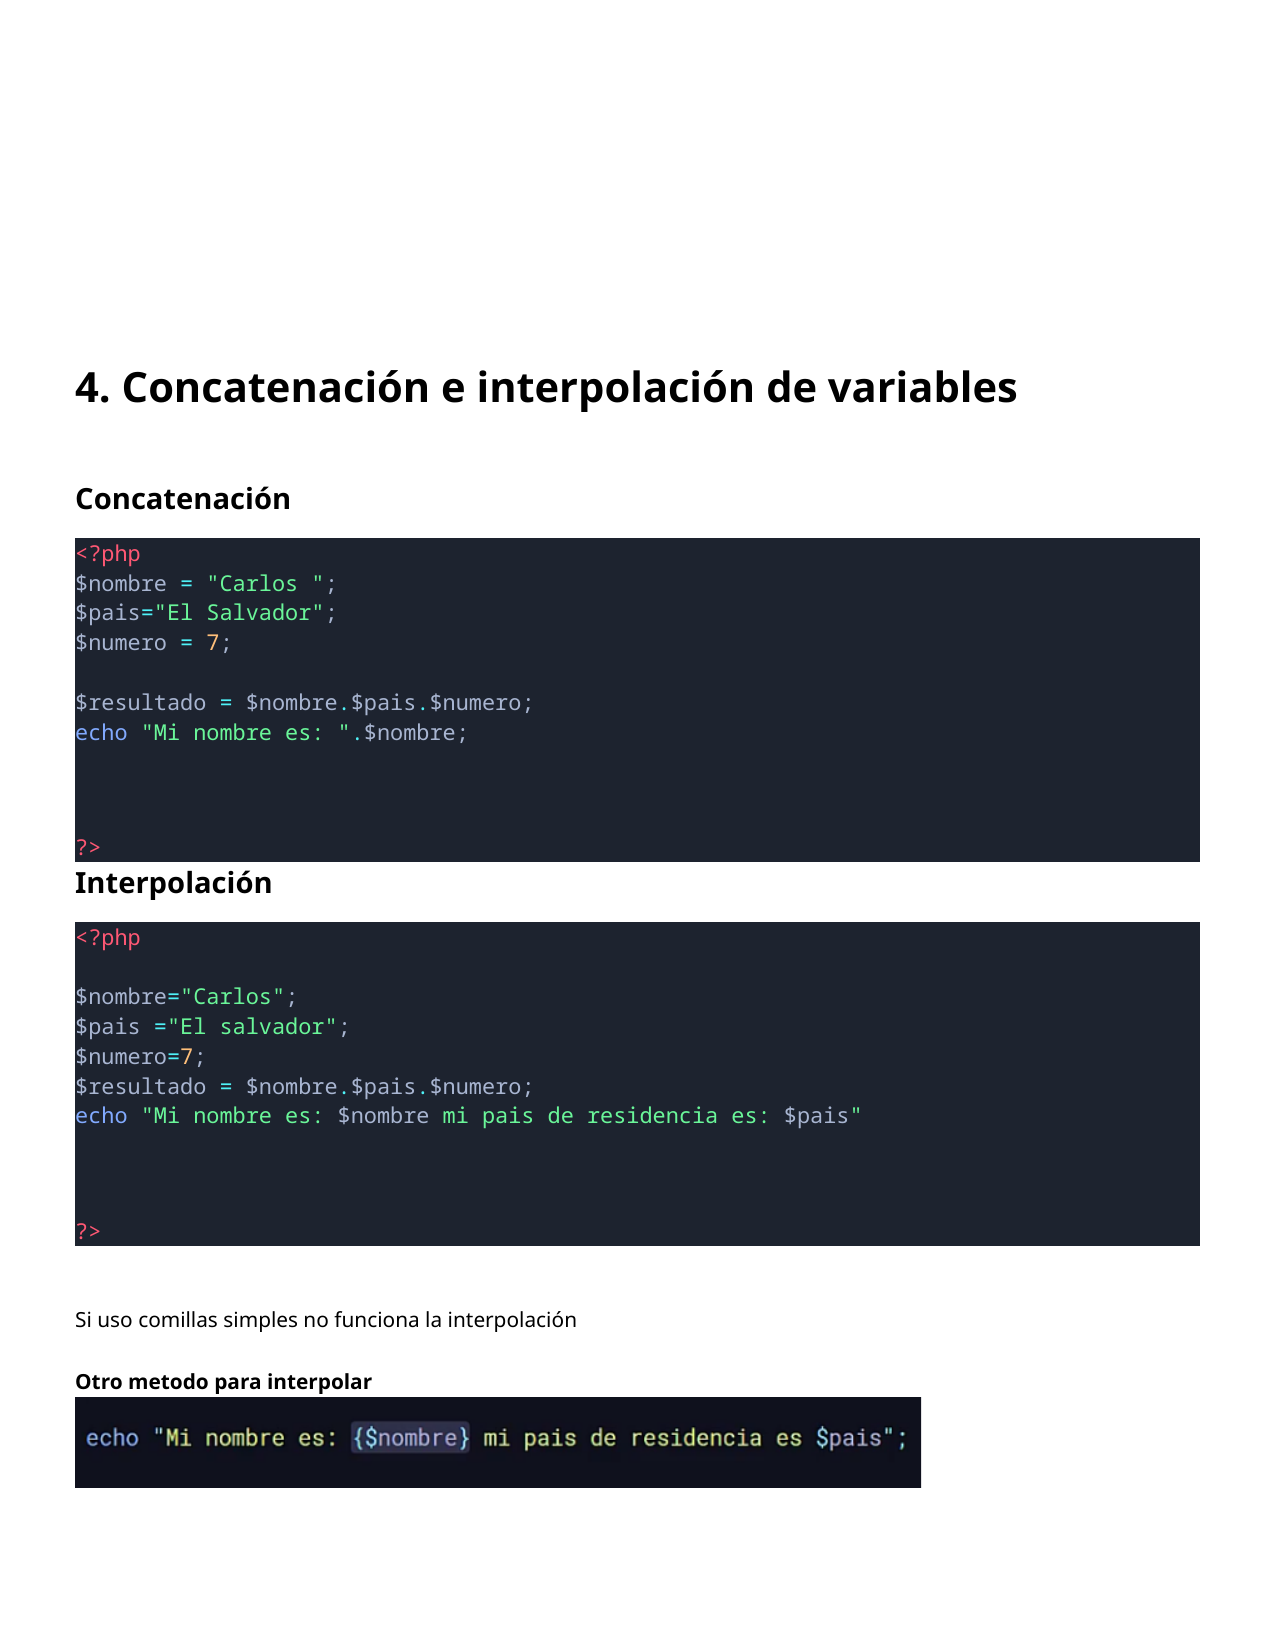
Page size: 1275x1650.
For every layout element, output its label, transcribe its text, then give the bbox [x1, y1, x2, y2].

text $nombre="Carlos"; [75, 981, 1200, 1011]
text echo "Mi nombre es: ".$nombre; [75, 717, 1200, 746]
text <?php [75, 922, 1200, 951]
text $numero=7; [75, 1041, 1200, 1071]
text ?> [75, 1216, 1200, 1246]
text $numero = 7; [75, 627, 1200, 657]
text Concatenación [75, 478, 1200, 518]
subtitle 4. Concatenación e interpolación de variables [75, 358, 1200, 415]
text $pais="El Salvador"; [75, 597, 1200, 627]
text Interpolación [75, 862, 1200, 902]
text $resultado = $nombre.$pais.$numero; [75, 687, 1200, 717]
text $nombre = "Carlos "; [75, 568, 1200, 597]
text echo "Mi nombre es: $nombre mi pais de residencia es: $pais" [75, 1100, 1200, 1130]
text $pais ="El salvador"; [75, 1011, 1200, 1041]
picture [75, 1397, 922, 1488]
text <?php [75, 538, 1200, 568]
text ?> [75, 832, 1200, 862]
text $resultado = $nombre.$pais.$numero; [75, 1071, 1200, 1100]
